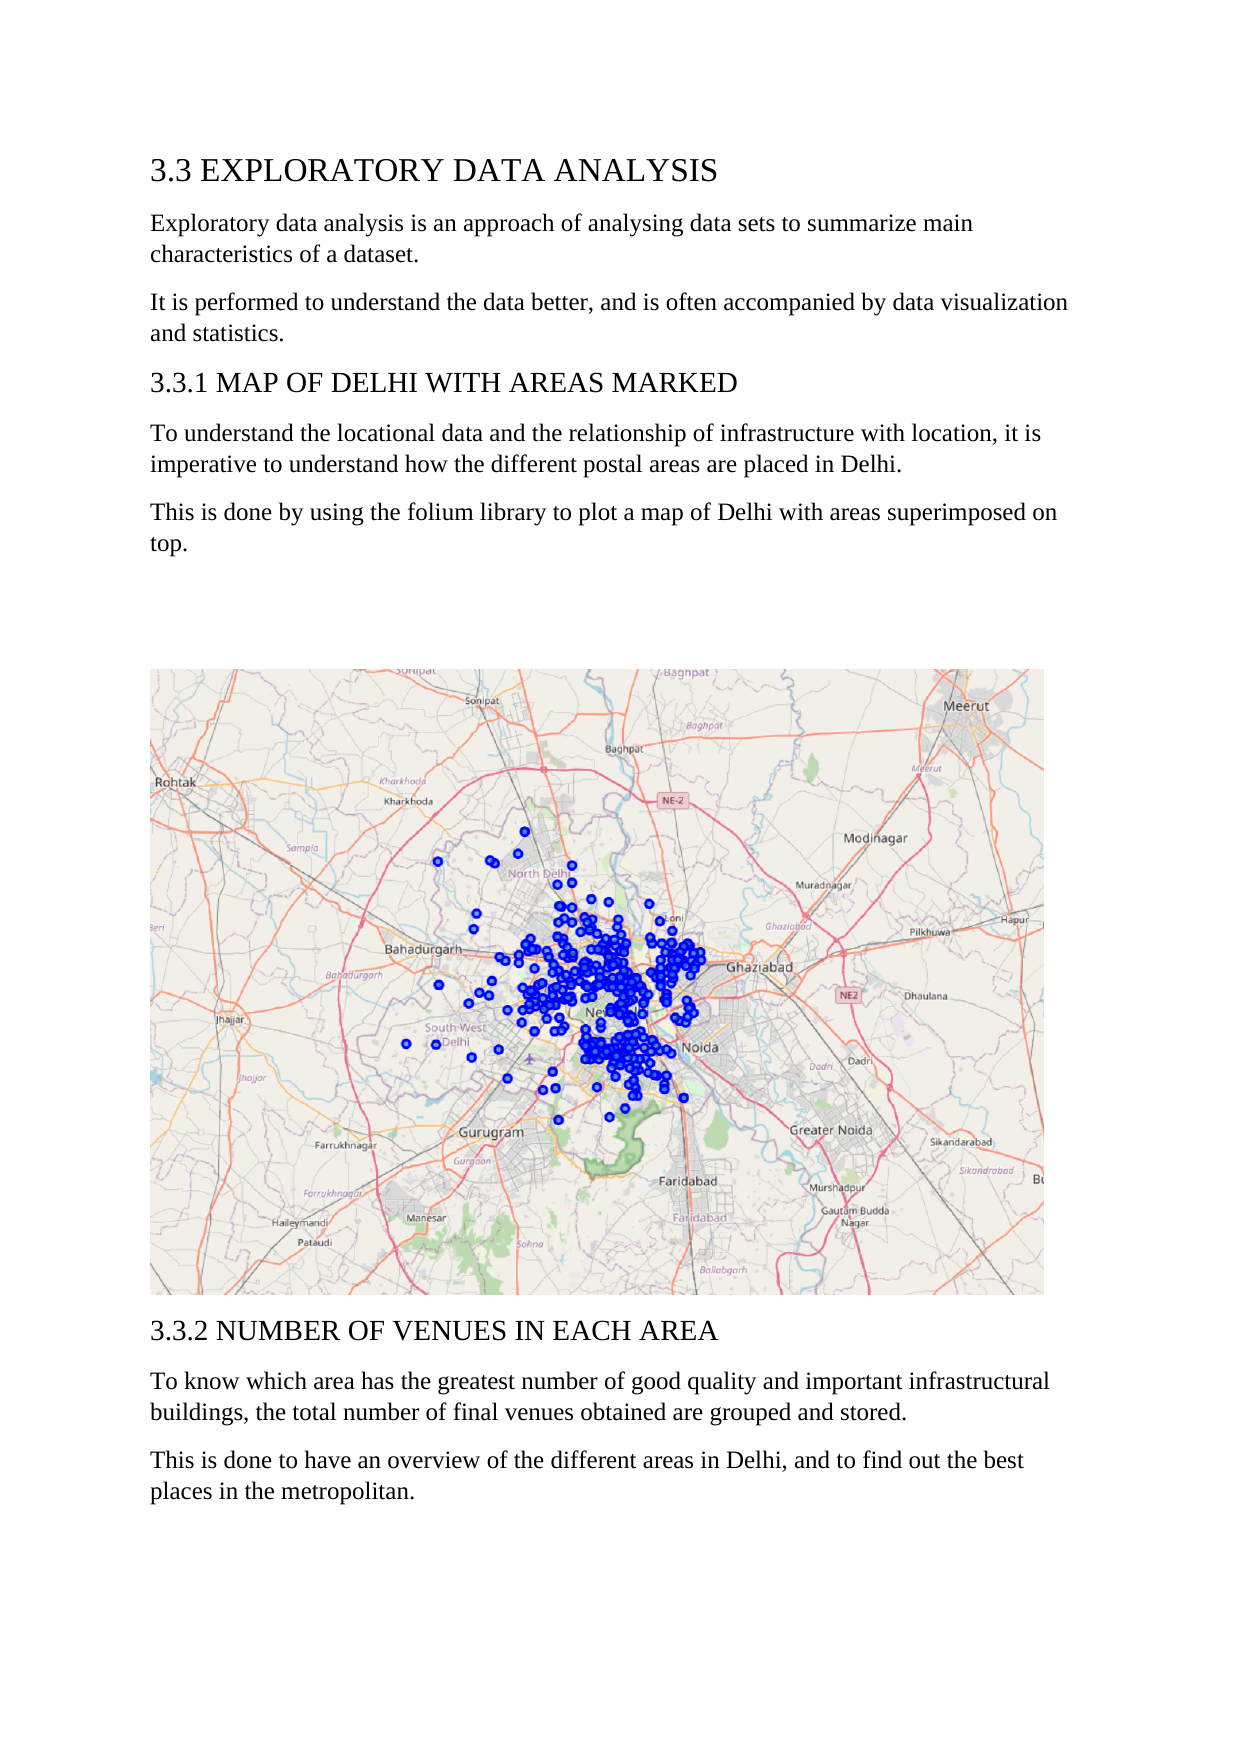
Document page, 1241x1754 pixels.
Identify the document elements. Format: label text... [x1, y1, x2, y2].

text 3.3 EXPLORATORY DATA ANALYSIS [150, 150, 1090, 188]
text Exploratory data analysis is an approach of analysing data sets to summarize main characteristics of a dataset. [150, 208, 1090, 268]
text It is performed to understand the data better, and is often accompanied by data visualization and statistics. [150, 287, 1090, 347]
text 3.3.1 MAP OF DELHI WITH AREAS MARKED [150, 366, 1090, 399]
picture [150, 669, 1044, 1295]
text 3.3.2 NUMBER OF VENUES IN EACH AREA [150, 1313, 1090, 1347]
text This is done to have an overview of the different areas in Delhi, and to find out the best places in the metropolitan. [150, 1445, 1090, 1504]
text This is done by using the folium library to plot a map of Delhi with areas superimposed on top. [150, 497, 1090, 557]
text To know which area has the greatest number of good quality and important infrastructural buildings, the total number of final venues obtained are grouped and stored. [150, 1366, 1090, 1426]
text To understand the locational data and the relationship of infrastructure with location, it is imperative to understand how the different postal areas are placed in Delhi. [150, 418, 1090, 478]
